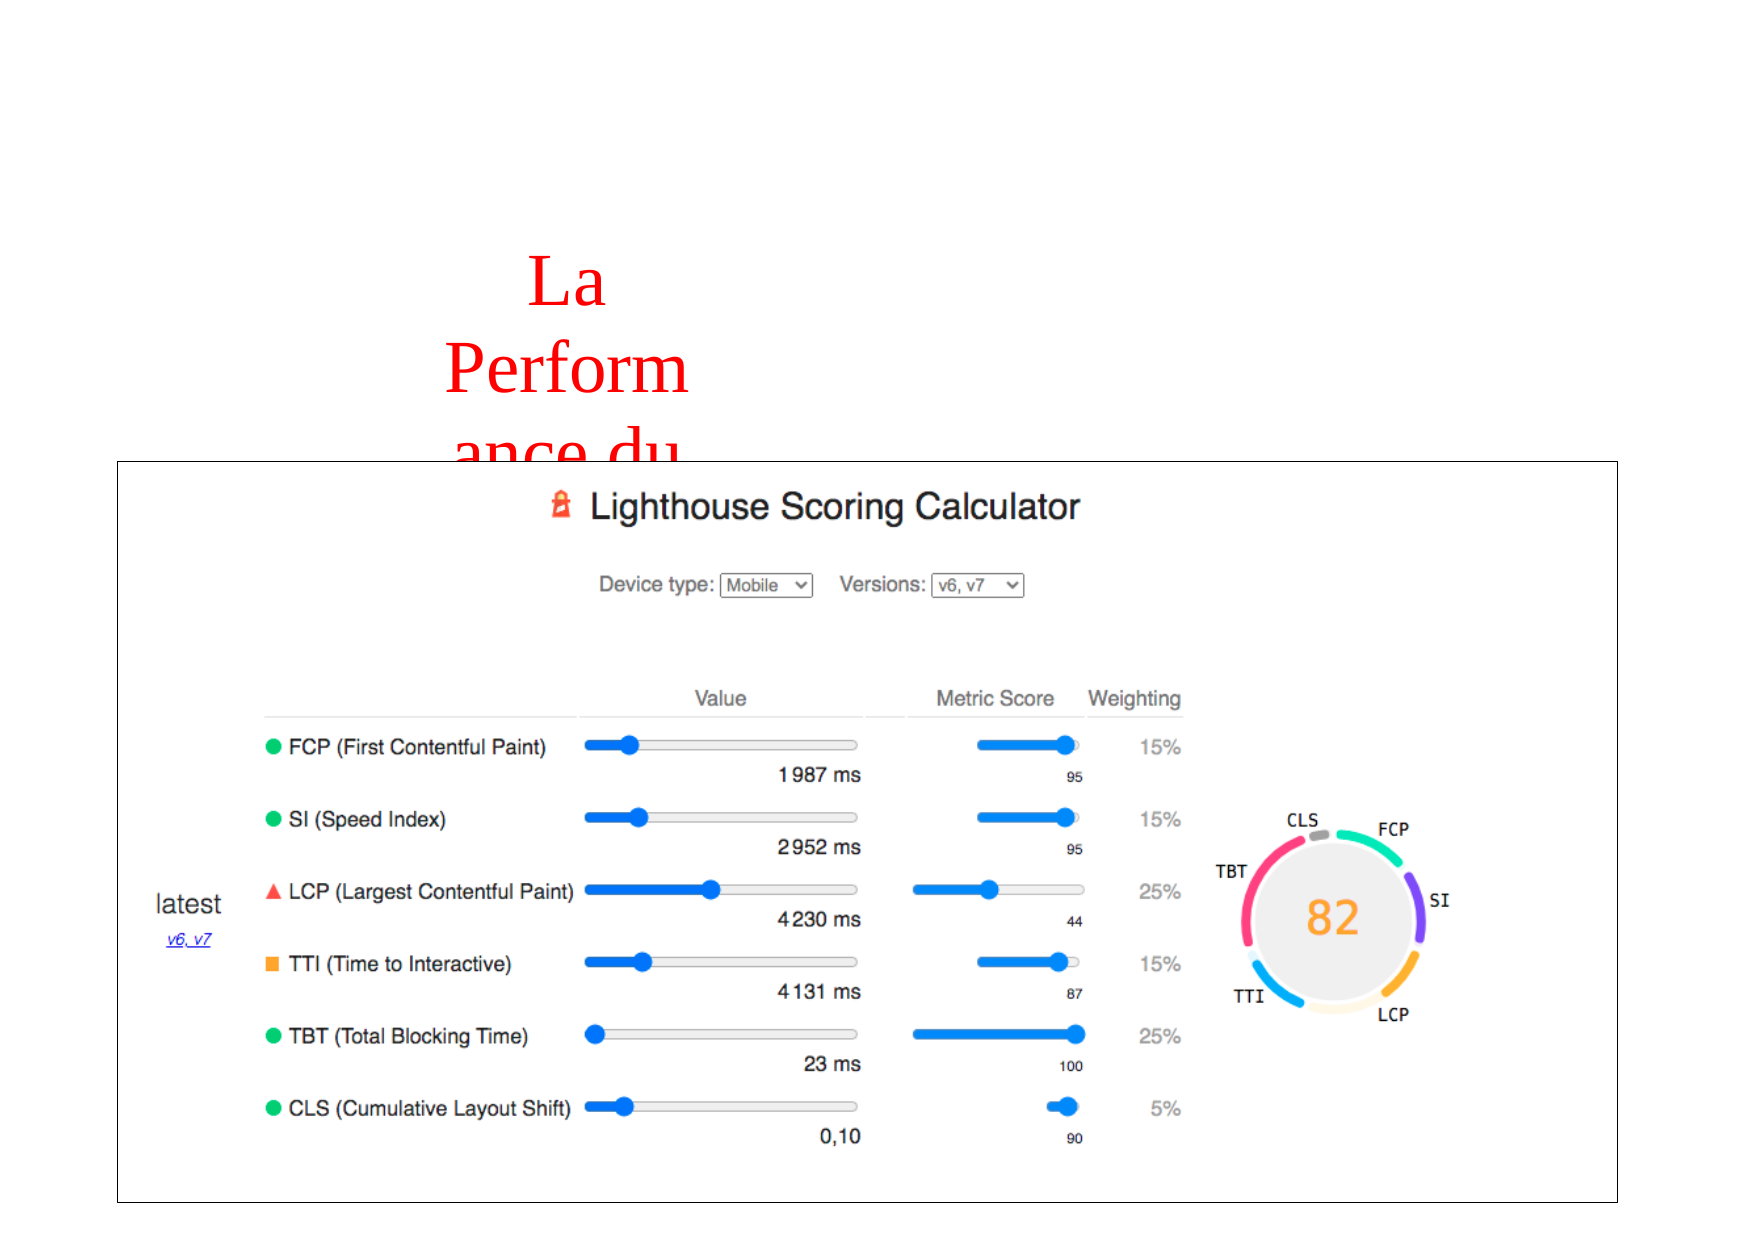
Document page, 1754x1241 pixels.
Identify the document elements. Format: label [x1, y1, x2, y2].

picture [132, 468, 1484, 1179]
